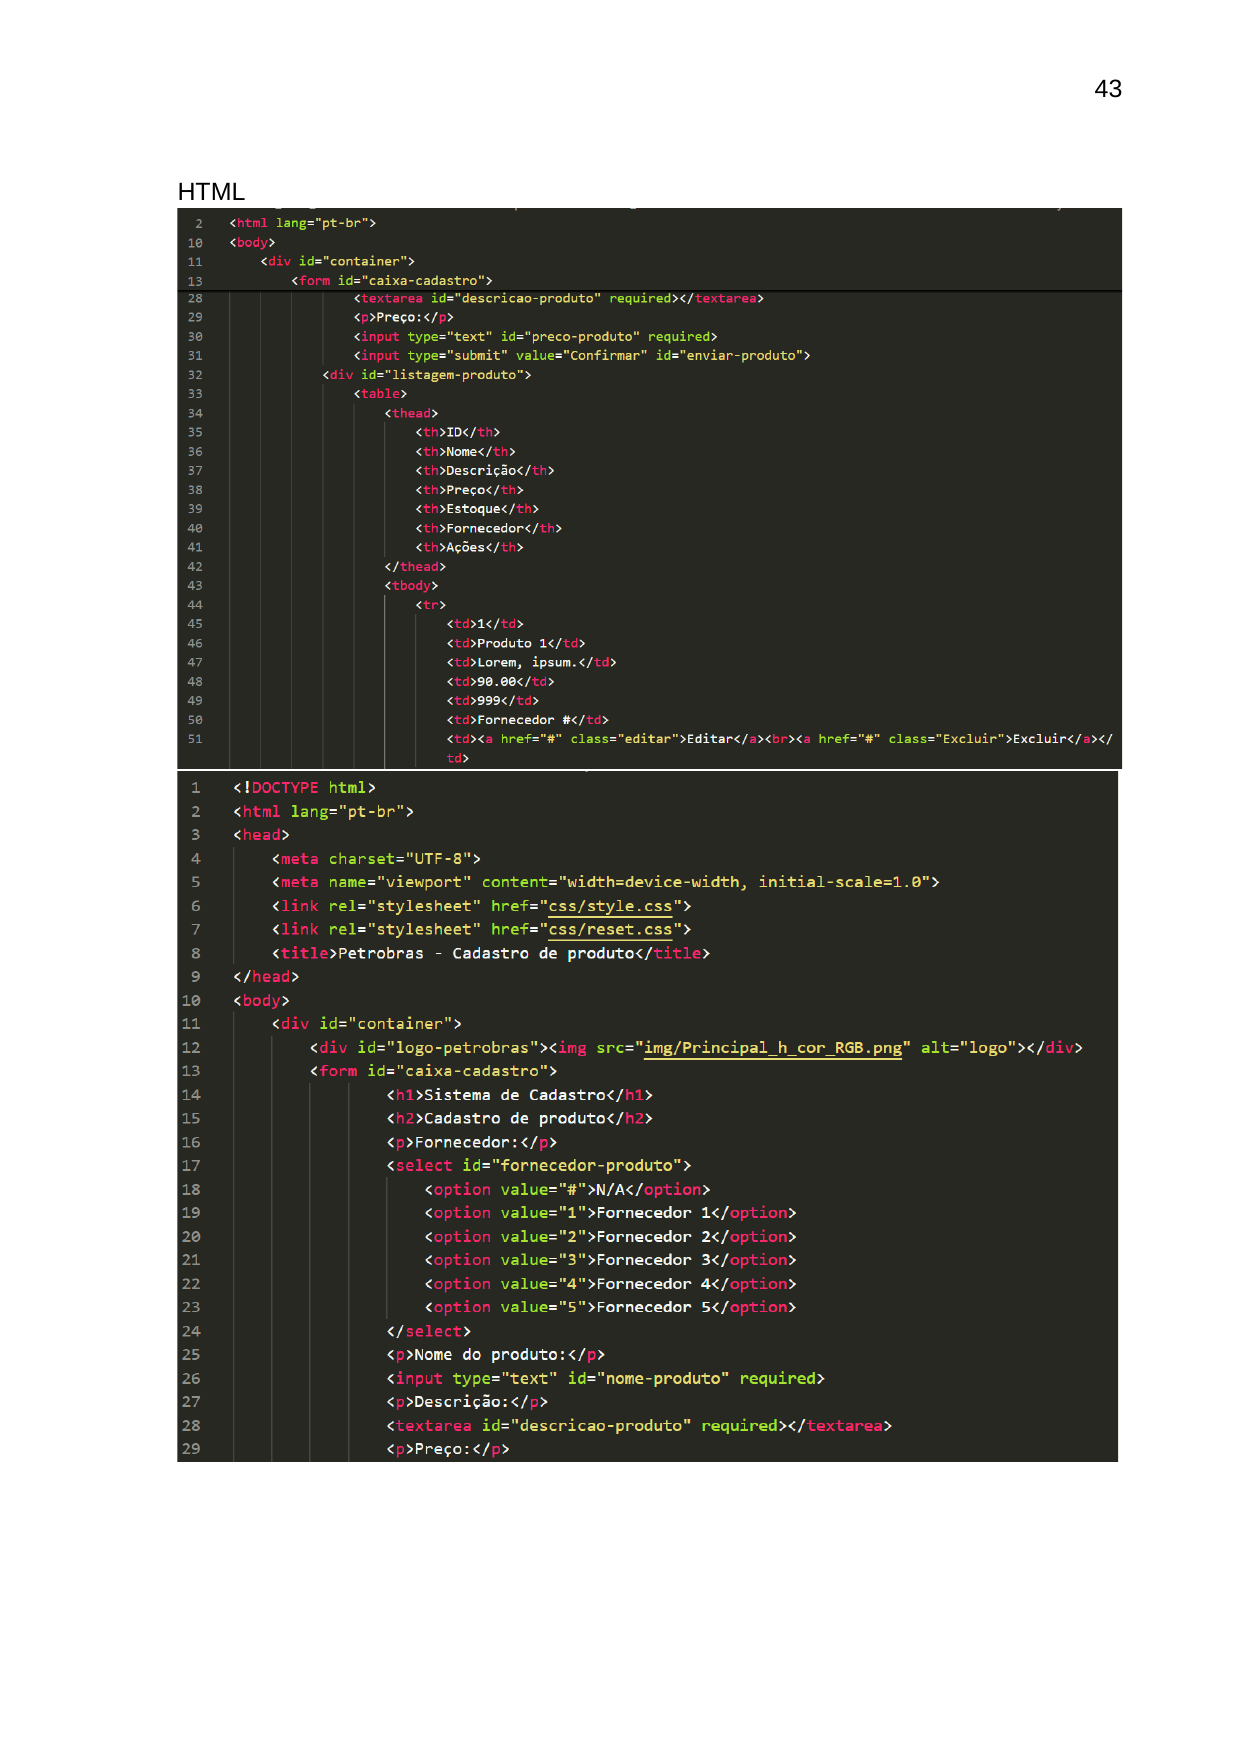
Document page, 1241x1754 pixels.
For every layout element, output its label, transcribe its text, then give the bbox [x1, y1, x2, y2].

picture [177, 208, 1123, 769]
text HTML [177, 177, 1122, 208]
picture [177, 771, 1119, 1462]
